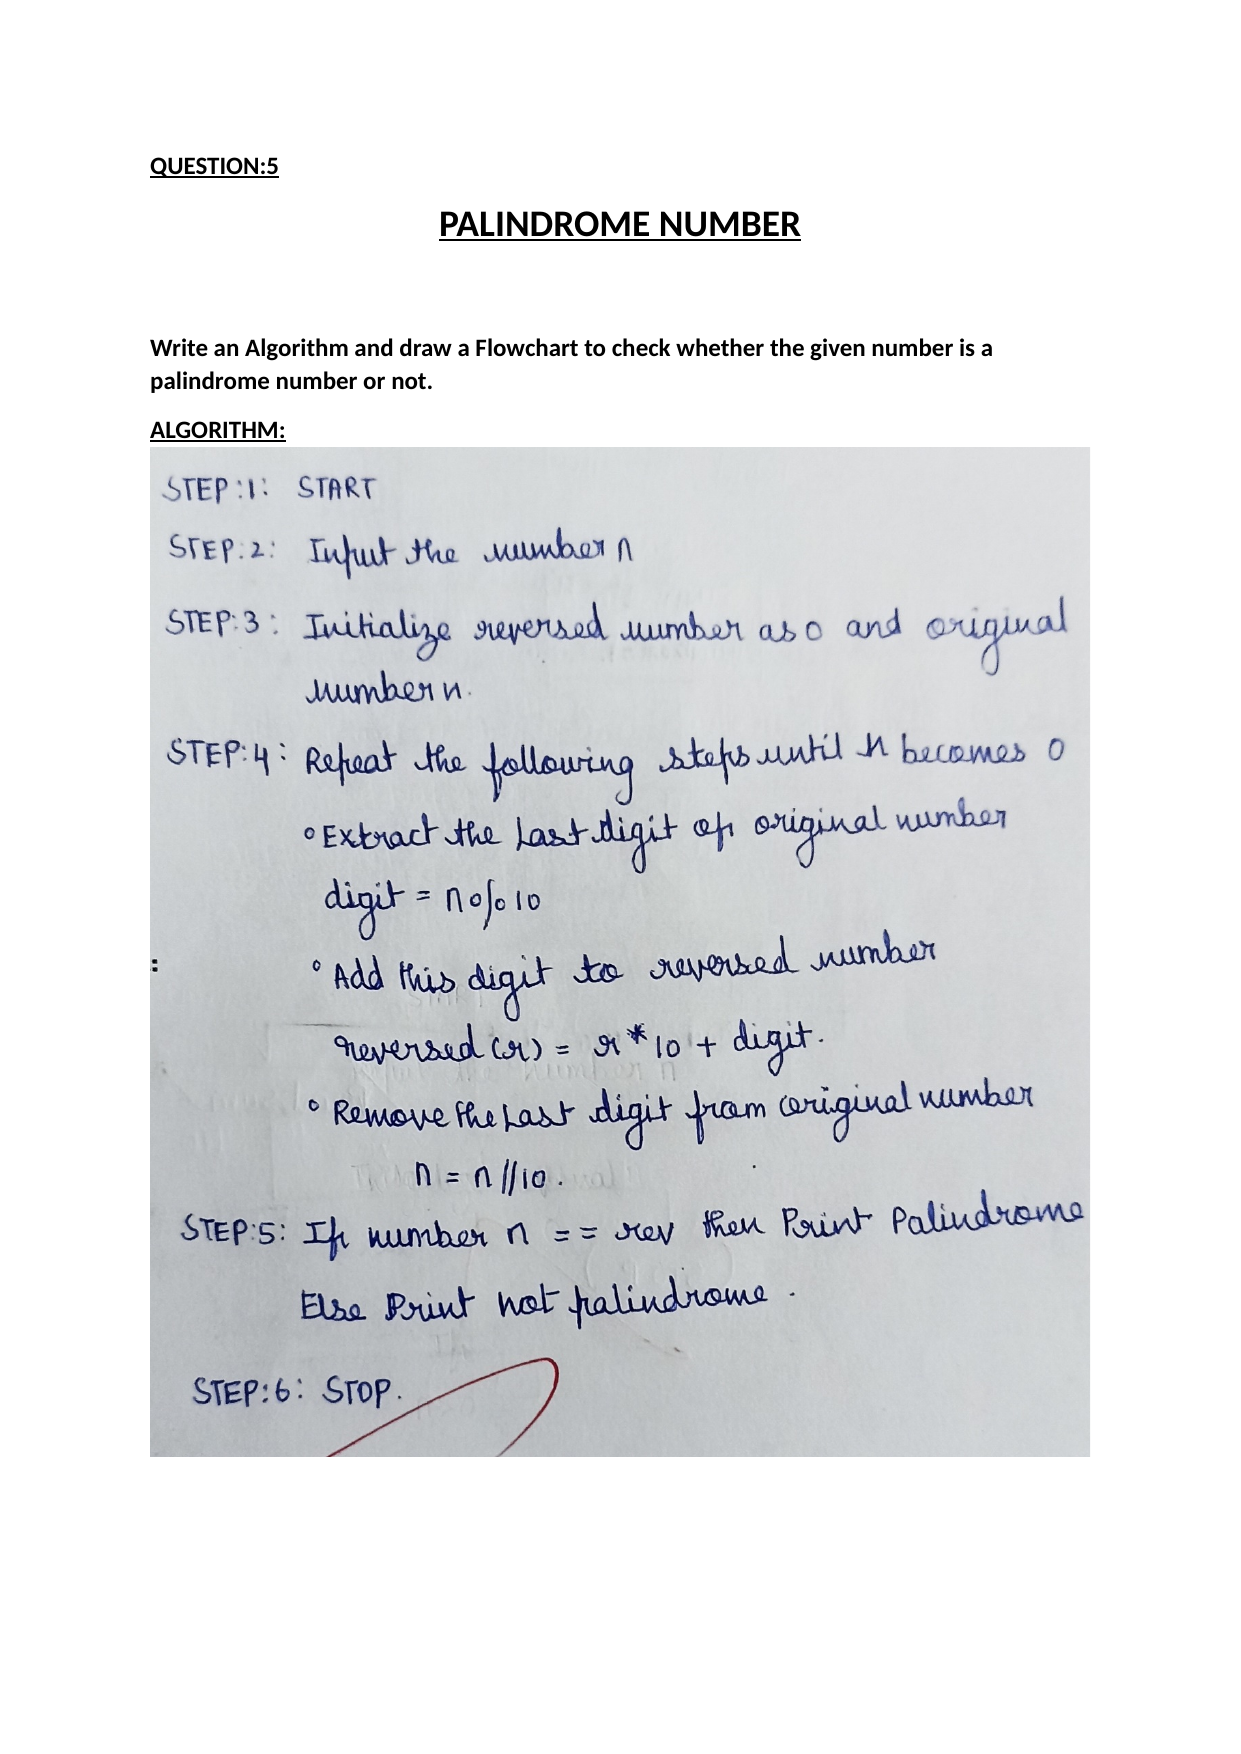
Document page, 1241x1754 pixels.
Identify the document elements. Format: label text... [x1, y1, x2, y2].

text ALGORITHM: [150, 414, 1090, 447]
text PALINDROME NUMBER [150, 199, 1090, 245]
text Write an Algorithm and draw a Flowchart to check whether the given number is a palindrome number or not. [150, 332, 1090, 395]
picture [150, 447, 1091, 1457]
text QUESTION:5 [150, 150, 1090, 181]
